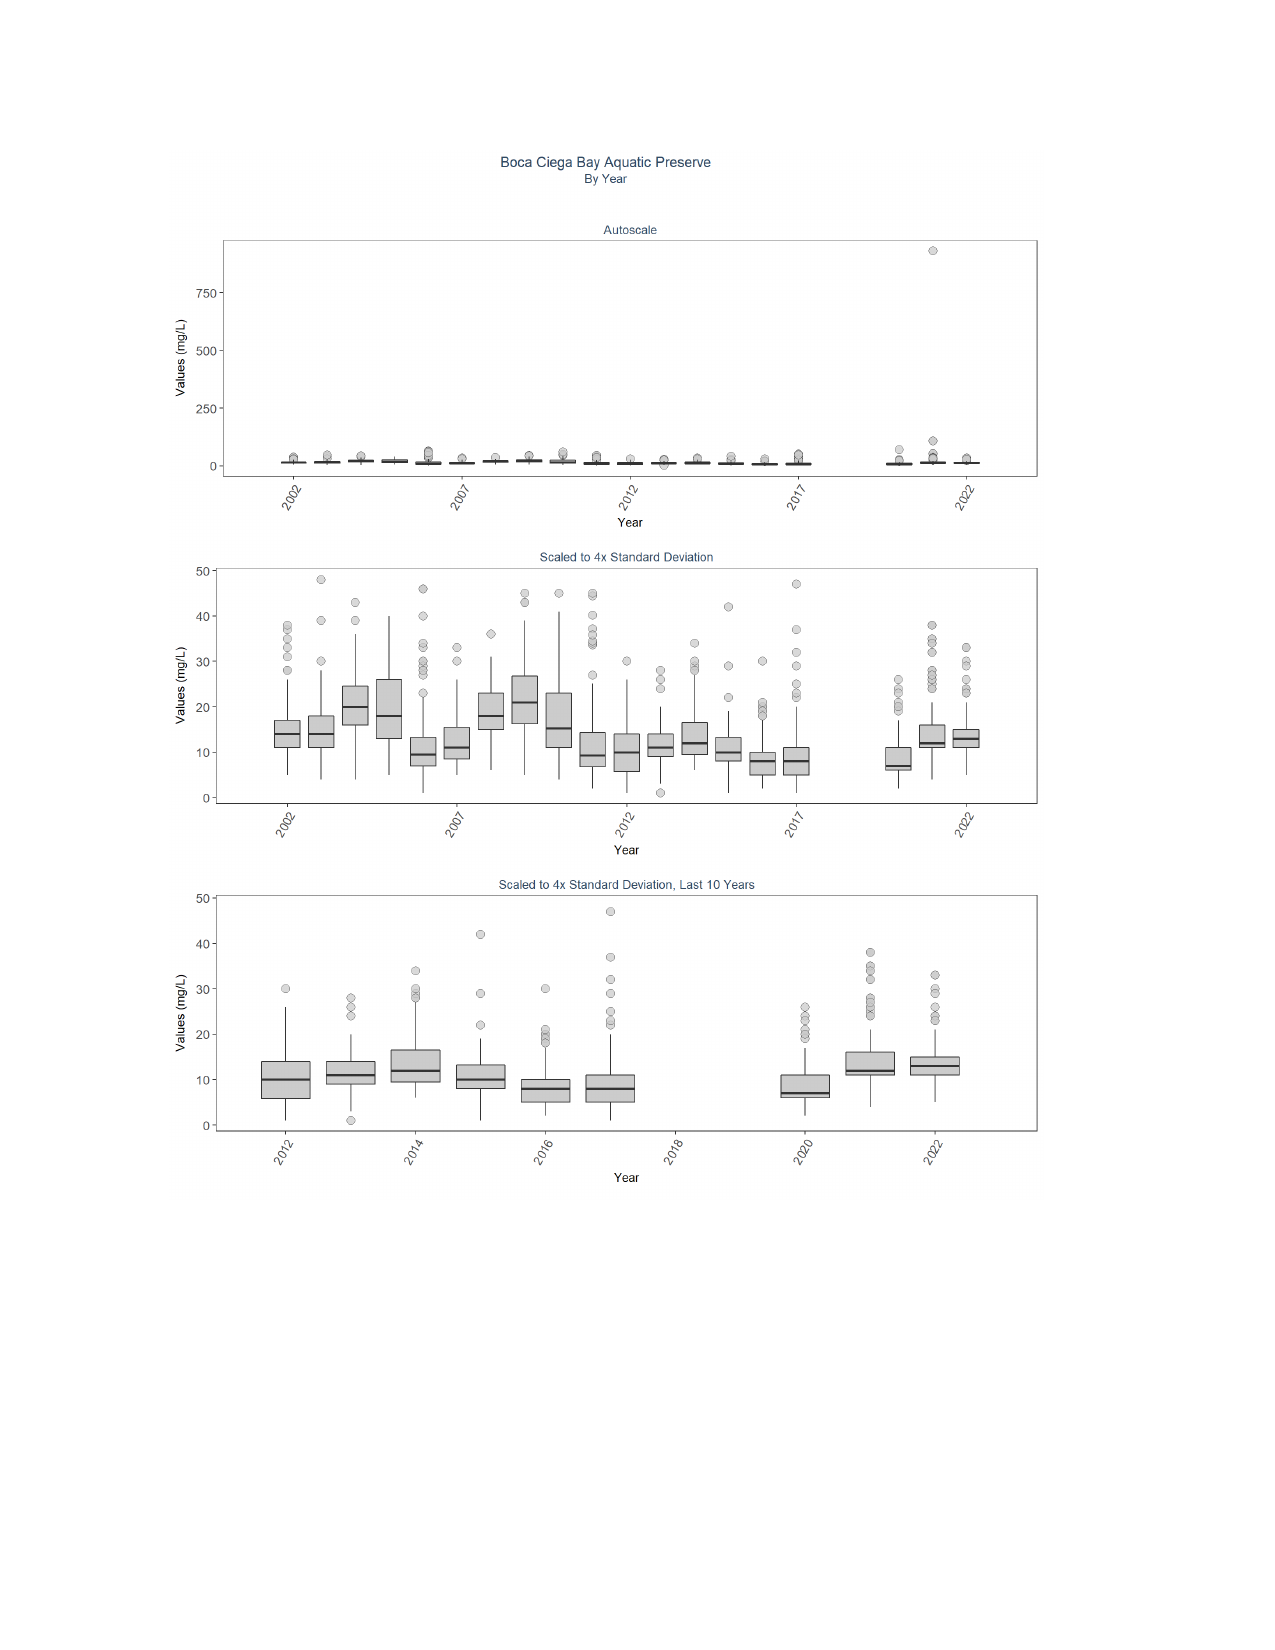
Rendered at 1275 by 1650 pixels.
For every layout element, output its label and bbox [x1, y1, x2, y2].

picture [168, 150, 1044, 1200]
